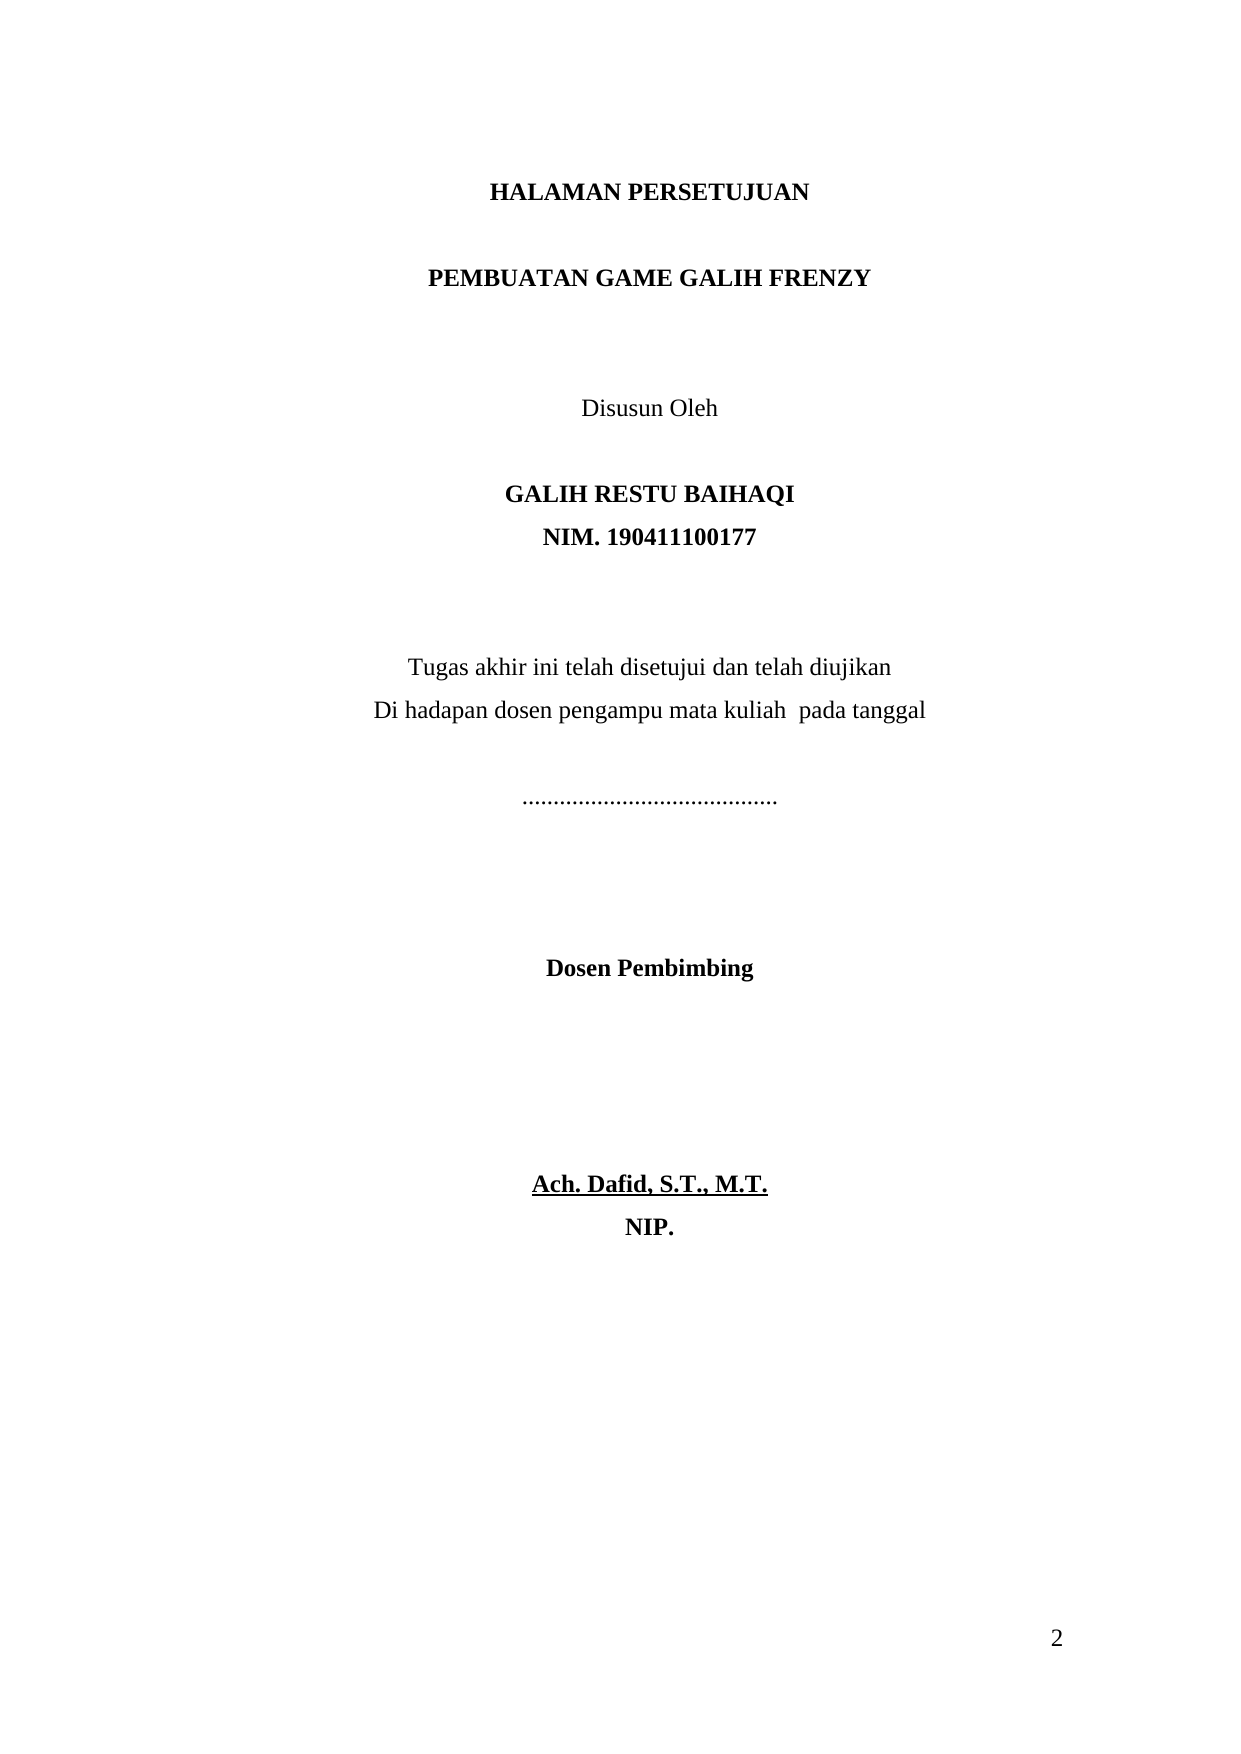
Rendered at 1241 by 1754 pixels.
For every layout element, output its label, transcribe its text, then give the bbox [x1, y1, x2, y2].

text GALIH RESTU BAIHAQI NIM. 190411100177 [236, 479, 1063, 551]
text NIP. [236, 1212, 1063, 1241]
subtitle HALAMAN PERSETUJUAN [236, 177, 1063, 206]
text Dosen Pembimbing [236, 953, 1063, 982]
text PEMBUATAN GAME GALIH FRENZY [236, 263, 1063, 292]
text Disusun Oleh [236, 393, 1063, 422]
text Tugas akhir ini telah disetujui dan telah diujikan [236, 652, 1063, 680]
text Ach. Dafid, S.T., M.T. [236, 1169, 1063, 1198]
text Di hadapan dosen pengampu mata kuliah pada tanggal [236, 695, 1063, 723]
text ......................................... [236, 781, 1063, 810]
